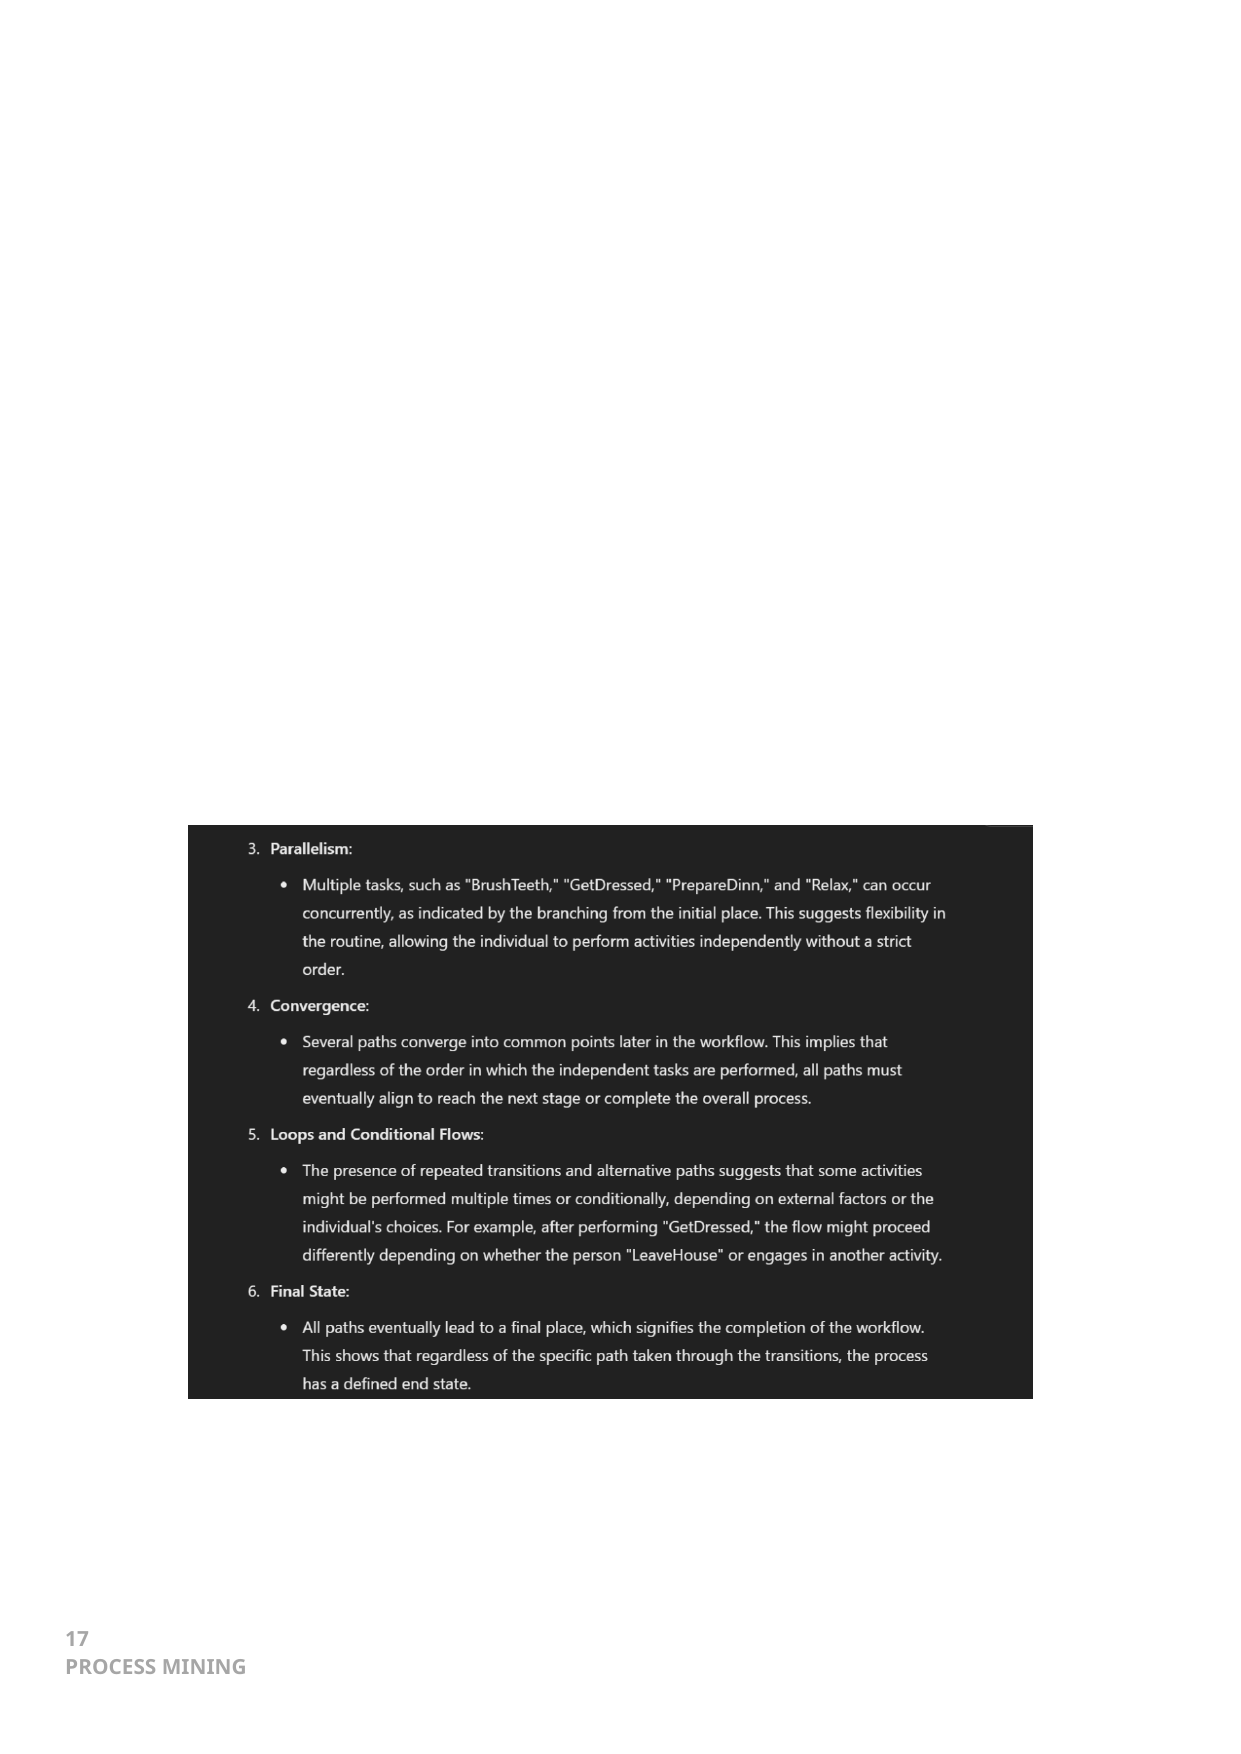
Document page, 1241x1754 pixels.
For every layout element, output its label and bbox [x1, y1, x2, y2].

picture [188, 825, 1033, 1399]
